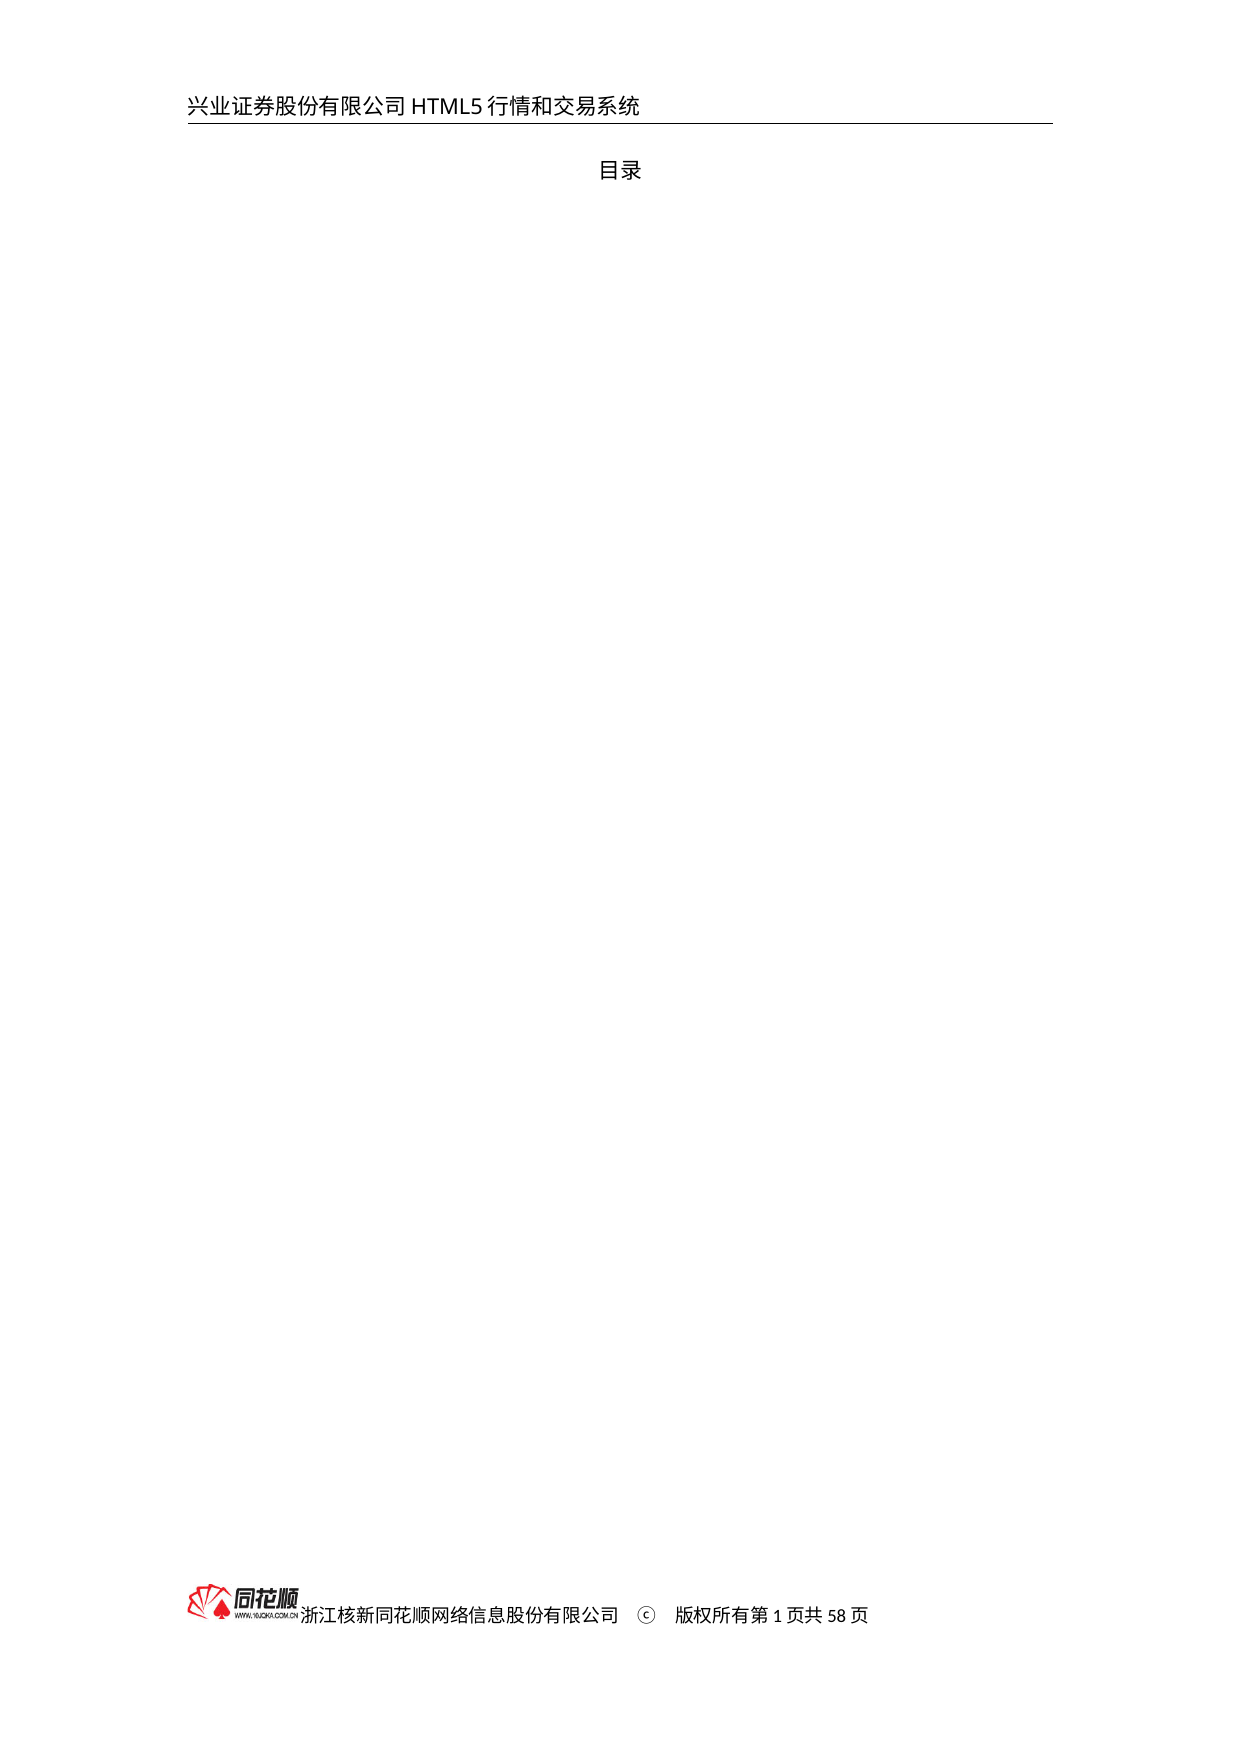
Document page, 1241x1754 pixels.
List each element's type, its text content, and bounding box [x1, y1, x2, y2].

text 目录 [187, 152, 1053, 185]
picture [187, 1584, 300, 1623]
